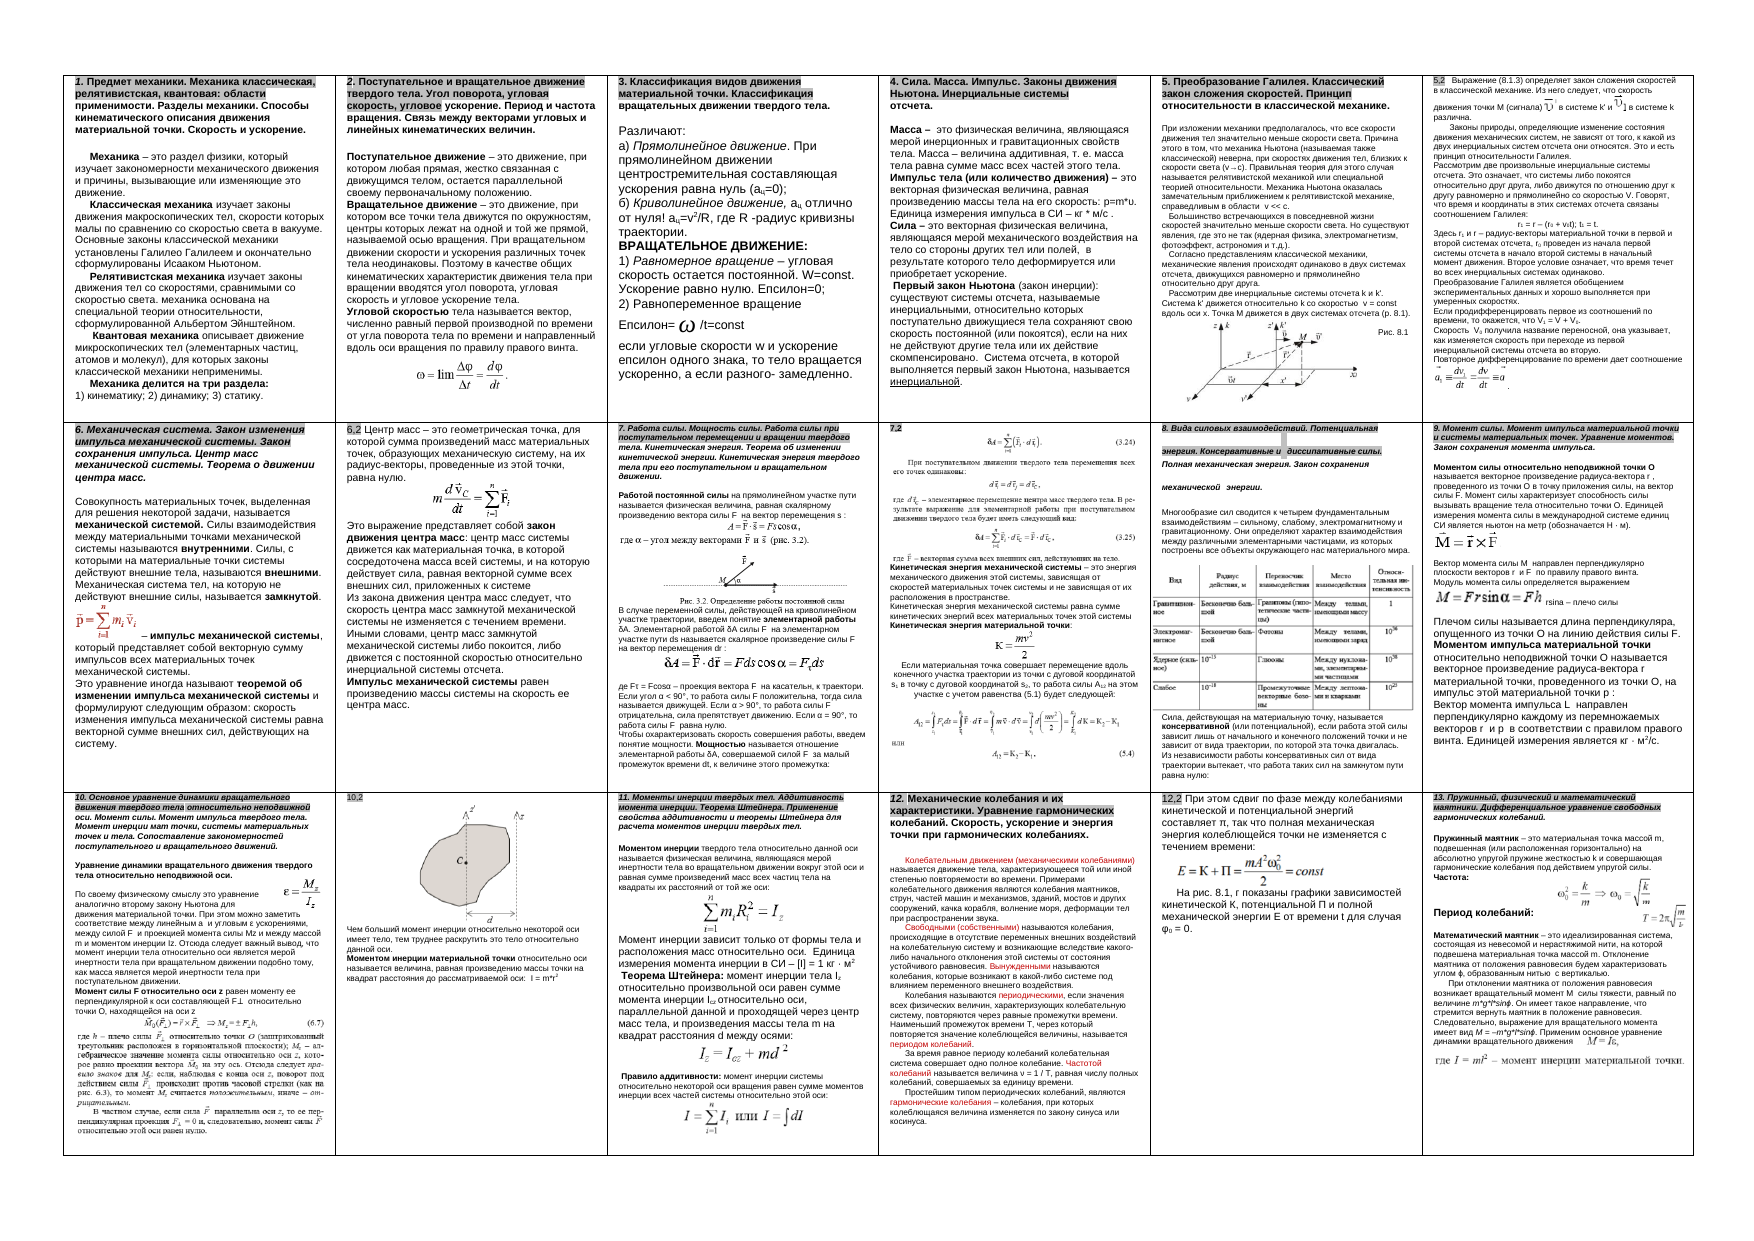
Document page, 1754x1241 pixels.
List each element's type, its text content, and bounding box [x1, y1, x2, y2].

picture [1544, 99, 1557, 111]
table_cell 6,2 Центр масс – это геометрическая точка, для которой сумма произведений масс материальных точек, образующих механическую систему, на их радиус-векторы, проведенные из этой точки, равна нулю. Это выражение представляет собой закон движения центра масс: центр масс системы движется как материальная точка, в которой сосредоточена масса всей системы, и на которую действует сила, равная векторной сумме всех внешних сил, приложенных к системе Из закона движения центра масс следует, что скорость центра масс замкнутой механической системы не изменяется с течением времени. Иными словами, центр масс замкнутой механической системы либо покоится, либо движется с постоянной скоростью относительно инерциальной системы отсчета. Импульс механической системы равен произведению массы системы на скорость ее центра масс. [336, 423, 607, 792]
table_cell 7,2 Кинетическая энергия механической системы – это энергия механического движения этой системы, зависящая от скоростей материальных точек системы и не зависящая от их расположения в пространстве. Кинетическая энергия механической системы равна сумме кинетических энергий всех материальных точек этой системы Кинетическая энергия материальной точки: Если материальная точка совершает перемещение вдоль конечного участка траектории из точки с дуговой координатой s1 в точку с дуговой координатой s2, то работа силы А12 на этом участке с учетом равенства (5.1) будет следующей: [879, 423, 1150, 792]
picture [75, 1016, 326, 1134]
picture [1152, 565, 1416, 712]
picture [1433, 530, 1500, 549]
table_header 4. Сила. Масса. Импульс. Законы движения Ньютона. Инерциальные системы отсчета. Масса – это физическая величина, являющаяся мерой инерционных и гравитационных свойств тела. Масса – величина аддитивная, т. е. масса тела равна сумме масс всех частей этого тела. Импульс тела (или количество движения) – это векторная физическая величина, равная произведению массы тела на его скорость: p=m*υ. Единица измерения импульса в СИ – кг * м/с . Сила – это векторная физическая величина, являющаяся мерой механического воздействия на тело со стороны других тел или полей, в результате которого тело деформируется или приобретает ускорение. Первый закон Ньютона (закон инерции): существуют системы отсчета, называемые инерциальными, относительно которых поступательно движущиеся тела сохраняют свою скорость постоянной (или покоятся), если на них не действуют другие тела или их действие скомпенсировано. Система отсчета, в которой выполняется первый закон Ньютона, называется инерциальной. [879, 76, 1150, 422]
picture [430, 483, 512, 520]
picture [417, 802, 525, 925]
table_header 2. Поступательное и вращательное движение твердого тела. Угол поворота, угловая скорость, угловое ускорение. Период и частота вращения. Связь между векторами угловых и линейных кинематических величин. Поступательное движение – это движение, при котором любая прямая, жестко связанная с движущимся телом, остается параллельной своему первоначальному положению. Вращательное движение – это движение, при котором все точки тела движутся по окружностям, центры которых лежат на одной и той же прямой, называемой осью вращения. При вращательном движении скорости и ускорения различных точек тела неодинаковы. Поэтому в качестве общих кинематических характеристик движения тела при вращении вводятся угол поворота, угловая скорость и угловое ускорение тела. Угловой скоростью тела называется вектор, численно равный первой производной по времени от угла поворота тела по времени и направленный вдоль оси вращения по правилу правого винта. [336, 76, 607, 422]
table_header 1. Предмет механики. Механика классическая, релятивистская, квантовая: области применимости. Разделы механики. Способы кинематического описания движения материальной точки. Скорость и ускорение. Механика – это раздел физики, который изучает закономерности механического движения и причины, вызывающие или изменяющие это движение. Классическая механика изучает законы движения макроскопических тел, скорости которых малы по сравнению со скоростью света в вакууме. Основные законы классической механики установлены Галилео Галилеем и окончательно сформулированы Исааком Ньютоном. Релятивистская механика изучает законы движения тел со скоростями, сравнимыми со скоростью света. механика основана на специальной теории относительности, сформулированной Альбертом Эйнштейном. Квантовая механика описывает движение микроскопических тел (элементарных частиц, атомов и молекул), для которых законы классической механики неприменимы. Механика делится на три раздела: 1) кинематику; 2) динамику; 3) статику. [64, 76, 335, 422]
table_header 3. Классификация видов движения материальной точки. Классификация вращательных движении твердого тела. Различают: а) Прямолинейное движение. При прямолинейном движении центростремительная составляющая ускорения равна нуль (ац=0); б) Криволинейное движение, ац отлично от нуля! ац=v2/R, где R -радиус кривизны траектории. ВРАЩАТЕЛЬНОЕ ДВИЖЕНИЕ: 1) Равномерное вращение – угловая скорость остается постоянной. W=const. Ускорение равно нулю. Епсилон=0; 2) Равнопеременное вращение Епсилон= /t=const если угловые скорости w и ускорение епсилон одного знака, то тело вращается ускоренно, а если разного- замедленно. [608, 76, 878, 422]
table_cell 7. Работа силы. Мощность силы. Работа силы при поступательном перемещении и вращении твердого тела. Кинетическая энергия. Теорема об изменении кинетической энергии. Кинетическая энергия твердого тела при его поступательном и вращательном движении. Работой постоянной силы на прямолинейном участке пути называется физическая величина, равная скалярному произведению вектора силы F на вектор перемещения s : В случае переменной силы, действующей на криволинейном участке траектории, введем понятие элементарной работы δA. Элементарной работой δA силы F на элементарном участке пути ds называется скалярное произведение силы F на вектор перемещения dr : де Fτ = Fcosα – проекция вектора F на касательн, к траектори. Если угол α < 90°, то работа силы F положительна, тогда сила называется движущей. Если α > 90°, то работа силы F отрицательна, сила препятствует движению. Если α = 90°, то работа силы F равна нулю. Чтобы охарактеризовать скорость совершения работы, введем понятие мощности. Мощностью называется отношение элементарной работы δA, совершаемой силой F за малый промежуток времени dt, к величине этого промежутка: [608, 423, 878, 792]
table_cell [608, 793, 878, 1155]
table_header 5,2 Выражение (8.1.3) определяет закон сложения скоростей в классической механике. Из него следует, что скорость движения точки М (сигнала) в системе k' и в системе k различна. Законы природы, определяющие изменение состояния движения механических систем, не зависят от того, к какой из двух инерциальных систем отсчета они относятся. Это и есть принцип относительности Галилея. Рассмотрим две произвольные инерциальные системы отсчета. Это означает, что системы либо покоятся относительно друг друга, либо движутся по отношению друг к другу равномерно и прямолинейно со скоростью V. Говорят, что время и координаты в этих системах отсчета связаны соотношением Галилея: r1 = r – (r0 + v0t); t1 = t. Здесь r1 и r – радиус-векторы материальной точки в первой и второй системах отсчета, r0 проведен из начала первой системы отсчета в начало второй системы в начальный момент движения. Второе условие означает, что время течет во всех инерциальных системах одинаково. Преобразование Галилея является обобщением экспериментальных данных и хорошо выполняется при умеренных скоростях. Если продифференцировать первое из соотношений по времени, то окажется, что V1 = V + V0. Скорость V0 получила название переносной, она указывает, как изменяется скорость при переходе из первой инерциальной системы отсчета во вторую. Повторное дифференцирование по времени дает соотношение . [1423, 76, 1693, 422]
picture [1176, 852, 1325, 887]
picture [889, 708, 1137, 759]
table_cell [64, 793, 335, 1155]
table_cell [1151, 793, 1422, 1155]
picture [700, 892, 785, 934]
picture [682, 1100, 804, 1135]
picture [1614, 95, 1627, 111]
picture [75, 602, 139, 640]
table_cell 8. Вида силовых взаимодействий. Потенциальная энергия. Консервативные и диссипативные силы. Полная механическая энергия. Закон сохранения механической энергии. Многообразие сил сводится к четырем фундаментальным взаимодействиям – сильному, слабому, электромагнитному и гравитационному. Они определяют характер взаимодействия между различными элементарными частицами, из которых построены все объекты окружающего нас материального мира. Сила, действующая на материальную точку, называется консервативной (или потенциальной), если работа этой силы зависит лишь от начального и конечного положений точки и не зависит от вида траектории, по которой эта точка двигалась. Из независимости работы консервативных сил от вида траектории вытекает, что работа таких сил на замкнутом пути равна нулю: [1151, 423, 1422, 792]
picture [1433, 587, 1544, 606]
picture [618, 520, 848, 606]
table_header 5. Преобразование Галилея. Классический закон сложения скоростей. Принцип относительности в классической механике. При изложении механики предполагалось, что все скорости движения тел значительно меньше скорости света. Причина этого в том, что механика Ньютона (называемая также классической) неверна, при скоростях движения тел, близких к скорости света (v→c). Правильная теория для этого случая называется релятивистской механикой или специальной теорией относительности. Механика Ньютона оказалась замечательным приближением к релятивистской механике, справедливым в области v << c. Большинство встречающихся в повседневной жизни скоростей значительно меньше скорости света. Но существуют явления, где это не так (ядерная физика, электромагнетизм, фотоэффект, астрономия и т.д.). Согласно представлениям классической механики, механические явления происходят одинаково в двух системах отсчета, движущихся равномерно и прямолинейно относительно друг друга. Рассмотрим две инерциальные системы отсчета k и k'. Система k' движется относительно k со скоростью v = const вдоль оси x. Точка М движется в двух системах отсчета (р. 8.1). Рис. 8.1 [1151, 76, 1422, 422]
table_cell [336, 793, 607, 1155]
picture [994, 630, 1035, 661]
picture [697, 1041, 789, 1065]
table_cell 6. Механическая система. Закон изменения импульса механической системы. Закон сохранения импульса. Центр масс механической системы. Теорема о движении центра масс. Совокупность материальных точек, выделенная для решения некоторой задачи, называется механической системой. Силы взаимодействия между материальными точками механической системы называются внутренними. Силы, с которыми на материальные точки системы действуют внешние тела, называются внешними. Механическая система тел, на которую не действуют внешние силы, называется замкнутой. – импульс механической системы, который представляет собой векторную сумму импульсов всех материальных точек механической системы. Это уравнение иногда называют теоремой об изменении импульса механической системы и формулируют следующим образом: скорость изменения импульса механической системы равна векторной сумме внешних сил, действующих на систему. [64, 423, 335, 792]
picture [1184, 320, 1357, 402]
picture [404, 354, 510, 398]
picture [1556, 877, 1688, 931]
picture [1433, 364, 1507, 390]
picture [661, 653, 825, 672]
table_cell 9. Момент силы. Момент импульса материальной точки и системы материальных точек. Уравнение моментов. Закон сохранения момента импульса. Моментом силы относительно неподвижной точки О называется векторное произведение радиуса-вектора r , проведенного из точки О в точку приложения силы, на вектор силы F. Момент силы характеризует способность силы вызывать вращение тела относительно точки O. Единицей измерения момента силы в международной системе единиц СИ является ньютон на метр (обозначается Н ⋅ м). Вектор момента силы M направлен перпендикулярно плоскости векторов r и F по правилу правого винта. Модуль момента силы определяется выражением rsina – плечо силы Плечом силы называется длина перпендикуляра, опущенного из точки О на линию действия силы F. Моментом импульса материальной точки относительно неподвижной точки О называется векторное произведение радиуса-вектора r материальной точки, проведенного из точки О, на импульс этой материальной точки p : Вектор момента импульса L направлен перпендикулярно каждому из перемножаемых векторов r и p в соответствии с правилом правого винта. Единицей измерения является кг · м2/с. [1423, 423, 1693, 792]
picture [889, 432, 1137, 563]
